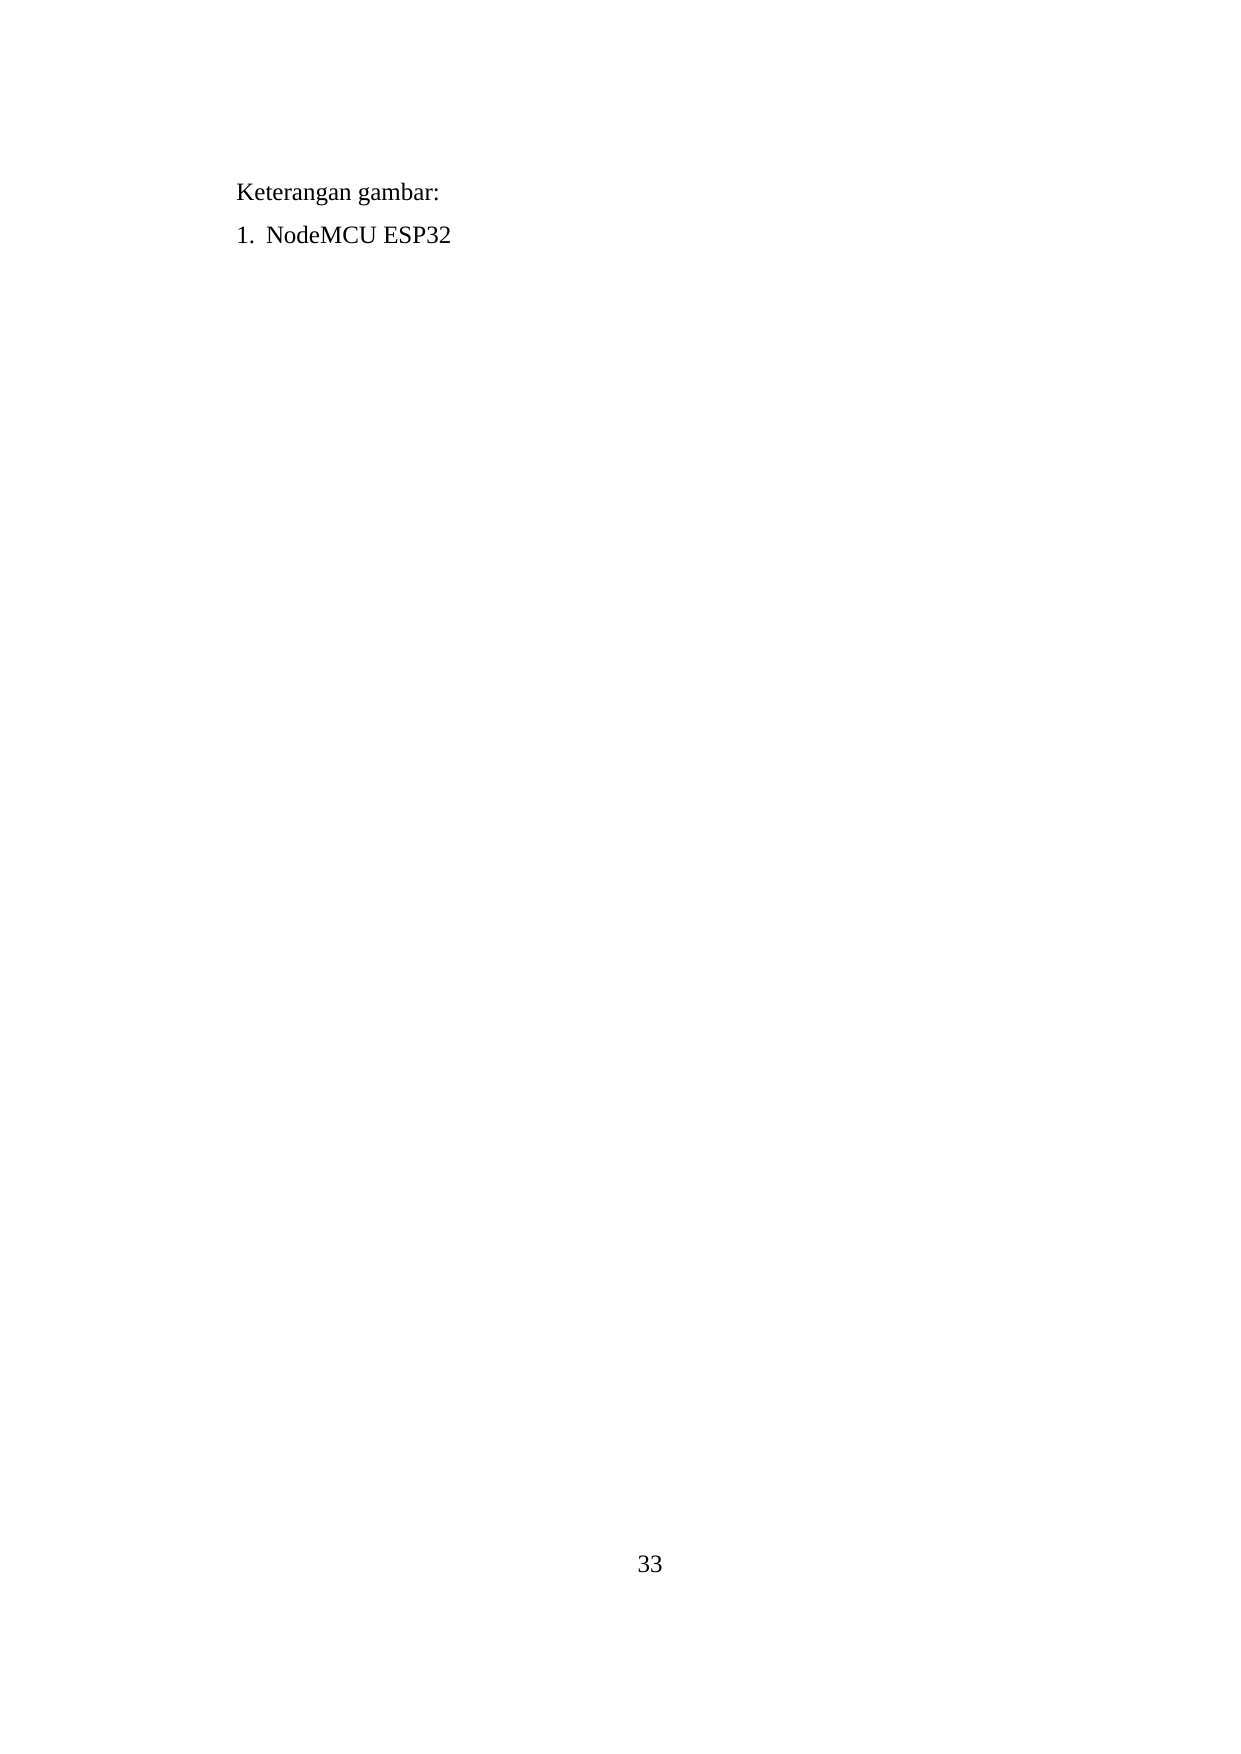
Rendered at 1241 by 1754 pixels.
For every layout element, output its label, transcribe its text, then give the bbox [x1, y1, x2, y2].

list NodeMCU ESP32 [236, 220, 1063, 249]
text Keterangan gambar: [236, 177, 1063, 206]
